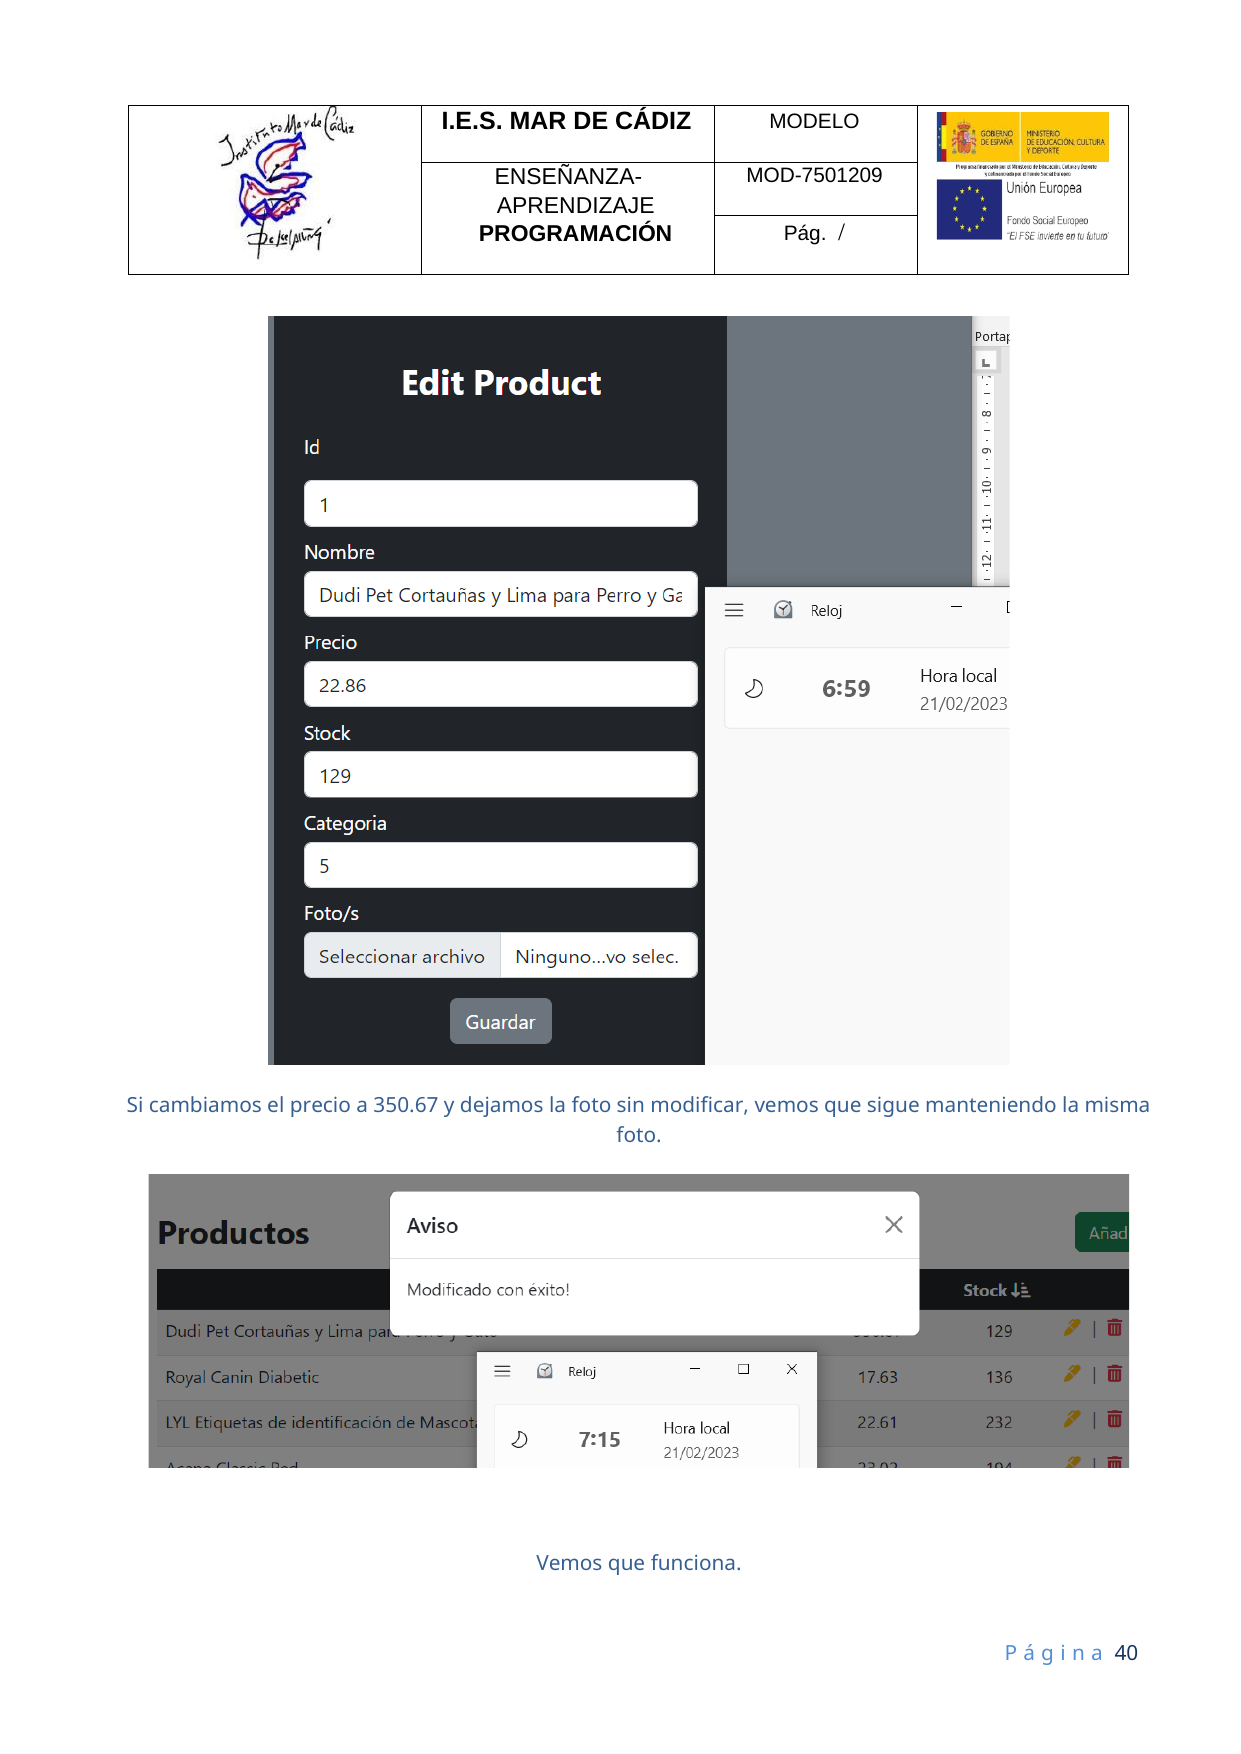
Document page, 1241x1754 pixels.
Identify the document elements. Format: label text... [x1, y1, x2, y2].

picture [936, 112, 1109, 240]
list Vemos que funciona. [112, 1548, 1165, 1576]
picture [192, 106, 370, 272]
picture [268, 316, 1010, 1065]
list Si cambiamos el precio a 350.67 y dejamos la foto sin modificar, vemos que sigue manteniendo la misma foto. [112, 1091, 1165, 1148]
picture [148, 1174, 1130, 1468]
